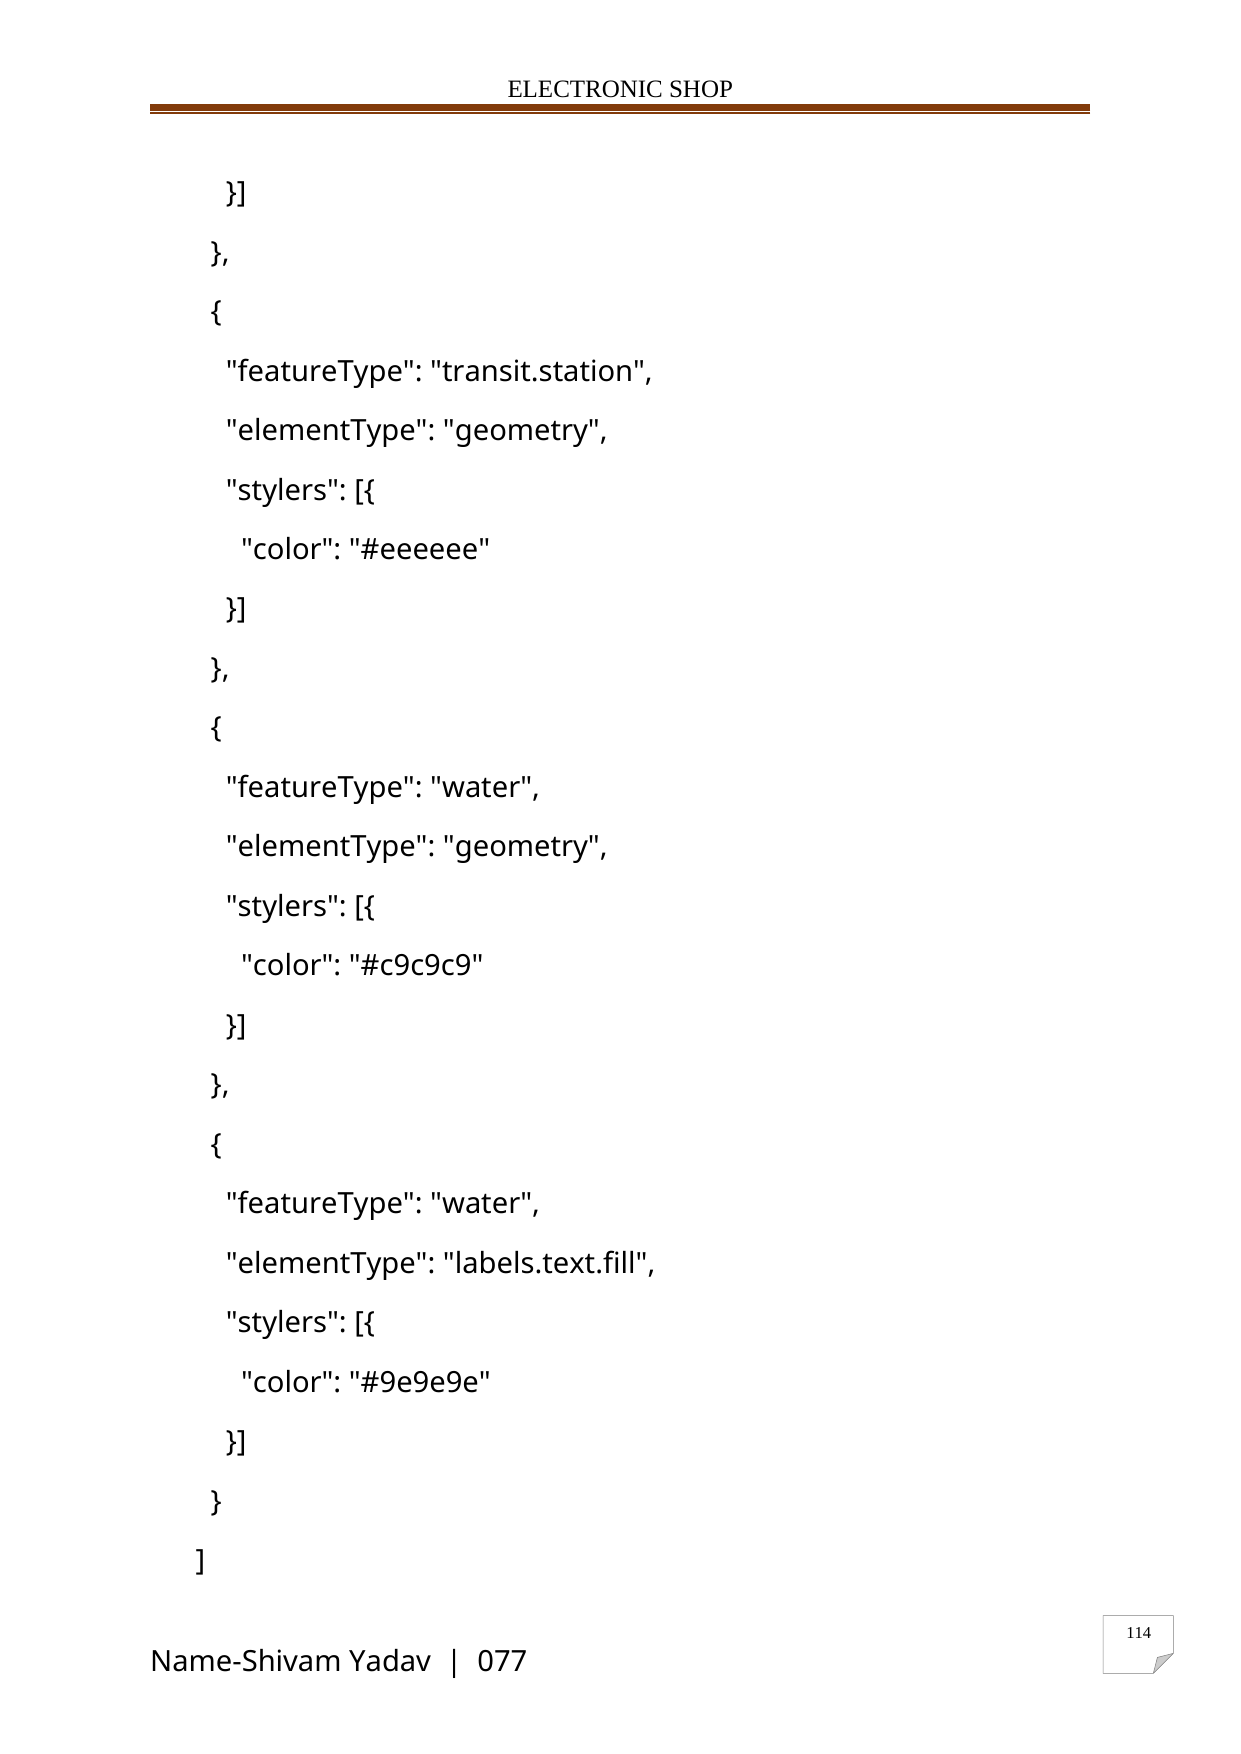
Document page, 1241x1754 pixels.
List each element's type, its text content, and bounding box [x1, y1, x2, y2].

text }] [150, 171, 1090, 211]
text "featureType": "water", [150, 1183, 1090, 1222]
text "elementType": "labels.text.fill", [150, 1242, 1090, 1282]
text "elementType": "geometry", [150, 409, 1090, 449]
text }] [150, 1421, 1090, 1460]
text }, [150, 647, 1090, 687]
text }] [150, 588, 1090, 627]
text ] [150, 1539, 1090, 1579]
text "stylers": [{ [150, 1302, 1090, 1341]
text "elementType": "geometry", [150, 826, 1090, 865]
text }] [150, 1004, 1090, 1044]
text "featureType": "water", [150, 766, 1090, 806]
text { [150, 707, 1090, 746]
text { [150, 290, 1090, 330]
text "color": "#eeeeee" [150, 528, 1090, 568]
text "featureType": "transit.station", [150, 350, 1090, 389]
text { [150, 1123, 1090, 1163]
text "stylers": [{ [150, 885, 1090, 925]
text }, [150, 1064, 1090, 1103]
text "color": "#c9c9c9" [150, 945, 1090, 984]
text } [150, 1480, 1090, 1520]
text "color": "#9e9e9e" [150, 1361, 1090, 1401]
text }, [150, 231, 1090, 271]
text "stylers": [{ [150, 469, 1090, 508]
